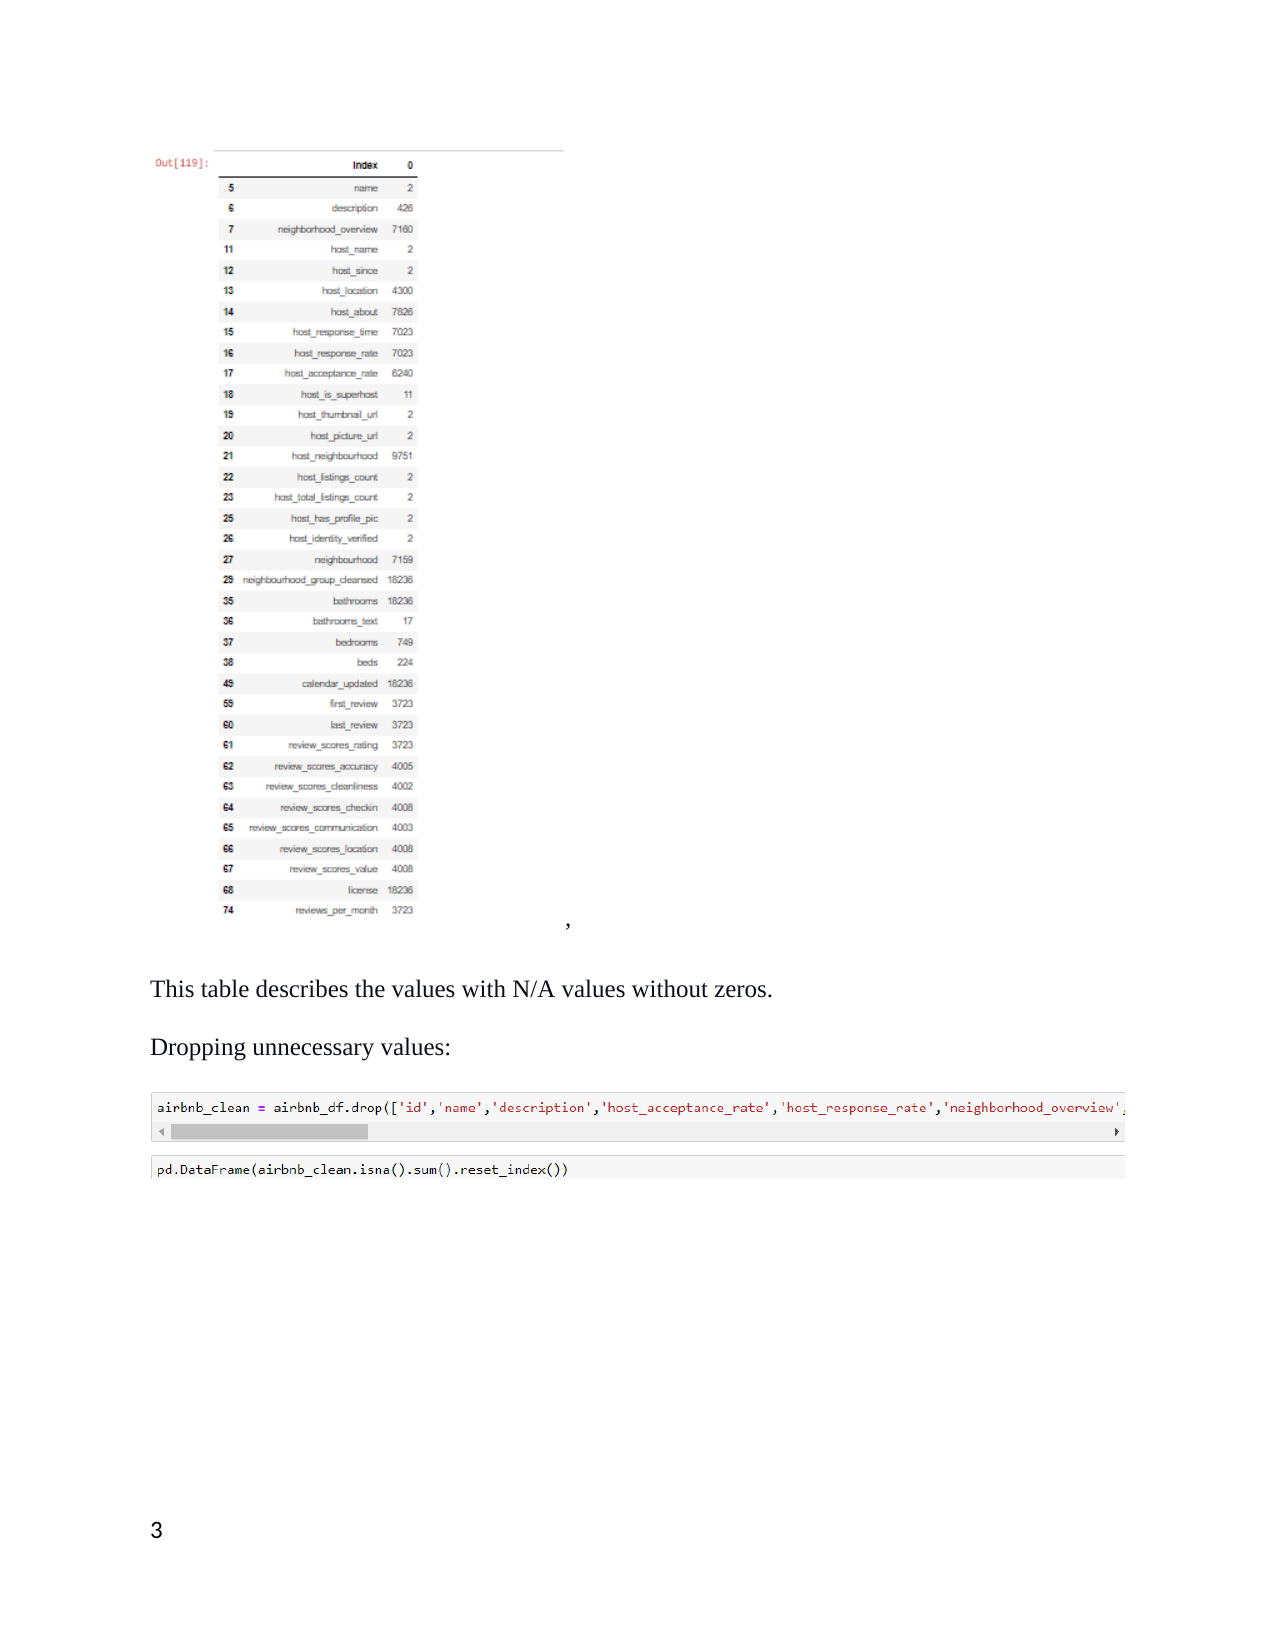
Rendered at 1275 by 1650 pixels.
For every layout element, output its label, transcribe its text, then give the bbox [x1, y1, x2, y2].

text This table describes the values with N/A values without zeros. [150, 974, 1125, 1003]
text Dropping unnecessary values: [150, 1032, 1125, 1061]
picture [150, 150, 564, 940]
picture [150, 1090, 1125, 1179]
